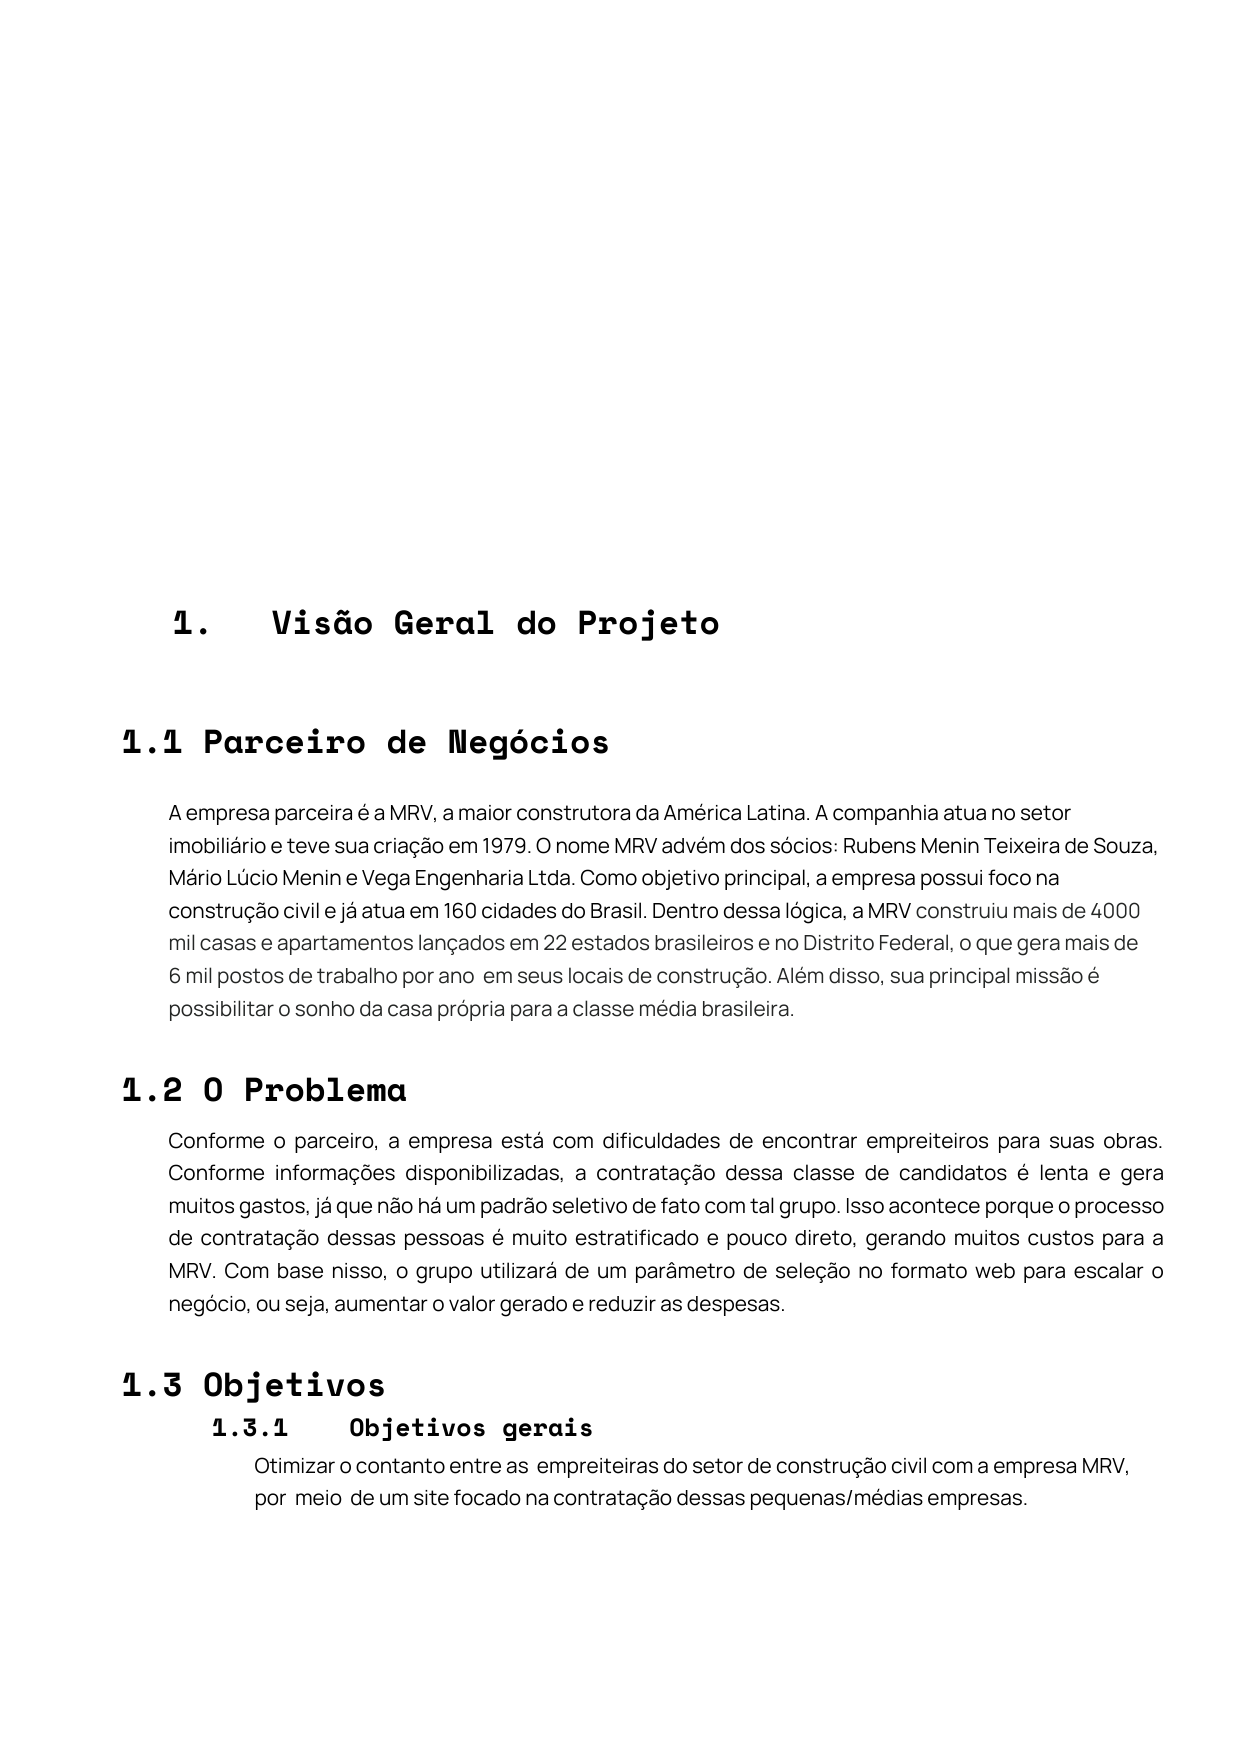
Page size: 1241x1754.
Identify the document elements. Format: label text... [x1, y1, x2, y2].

subtitle 1.3 Objetivos [121, 1359, 1165, 1408]
text Otimizar o contanto entre as empreiteiras do setor de construção civil com a empresa MRV, por meio de um site focado na contratação dessas pequenas/médias empresas. [254, 1451, 1165, 1512]
subtitle 1.1 Parceiro de Negócios [121, 716, 1165, 766]
subtitle 1.2 O Problema [121, 1064, 1165, 1113]
text 6 mil postos de trabalho por ano em seus locais de construção. Além disso, sua principal missão é possibilitar o sonho da casa própria para a classe média brasileira. [168, 961, 1165, 1022]
text A empresa parceira é a MRV, a maior construtora da América Latina. A companhia atua no setor imobiliário e teve sua criação em 1979. O nome MRV advém dos sócios: Rubens Menin Teixeira de Souza, Mário Lúcio Menin e Vega Engenharia Ltda. Como objetivo principal, a empresa possui foco na construção civil e já atua em 160 cidades do Brasil. Dentro dessa lógica, a MRV construiu mais de 4000 mil casas e apartamentos lançados em 22 estados brasileiros e no Distrito Federal, o que gera mais de [168, 798, 1165, 957]
subtitle Visão Geral do Projeto [172, 597, 1165, 646]
subtitle 1.3.1 Objetivos gerais [121, 1408, 1165, 1445]
text Conforme o parceiro, a empresa está com dificuldades de encontrar empreiteiros para suas obras. Conforme informações disponibilizadas, a contratação dessa classe de candidatos é lenta e gera muitos gastos, já que não há um padrão seletivo de fato com tal grupo. Isso acontece porque o processo de contratação dessas pessoas é muito estratificado e pouco direto, gerando muitos custos para a MRV. Com base nisso, o grupo utilizará de um parâmetro de seleção no formato web para escalar o negócio, ou seja, aumentar o valor gerado e reduzir as despesas. [168, 1126, 1165, 1317]
